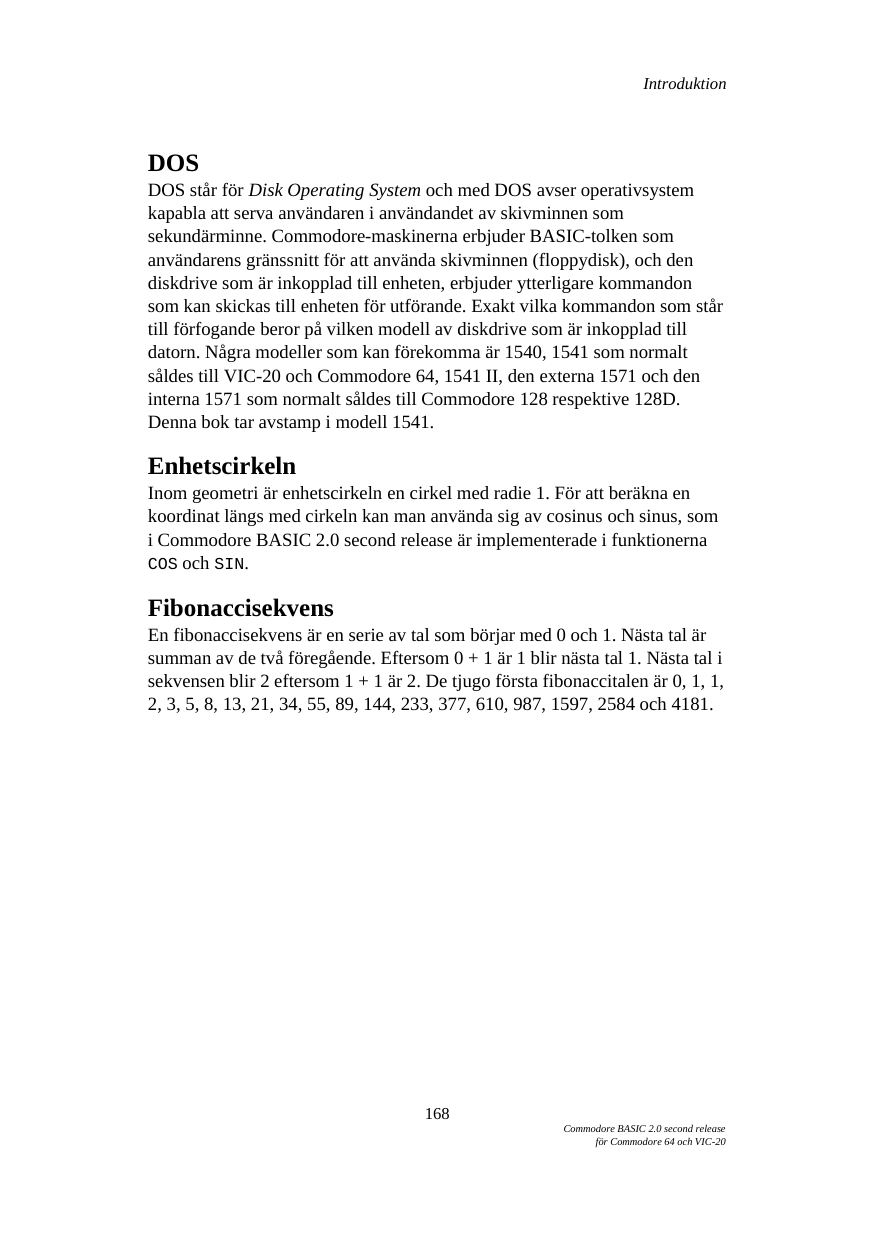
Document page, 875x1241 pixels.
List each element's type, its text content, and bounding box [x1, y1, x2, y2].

subtitle Fibonaccisekvens [148, 593, 726, 621]
text En fibonaccisekvens är en serie av tal som börjar med 0 och 1. Nästa tal är summan av de två föregående. Eftersom 0 + 1 är 1 blir nästa tal 1. Nästa tal i sekvensen blir 2 eftersom 1 + 1 är 2. De tjugo första fibonaccitalen är 0, 1, 1, 2, 3, 5, 8, 13, 21, 34, 55, 89, 144, 233, 377, 610, 987, 1597, 2584 och 4181. [148, 624, 726, 715]
subtitle DOS [148, 148, 726, 176]
text DOS står för Disk Operating System och med DOS avser operativsystem kapabla att serva användaren i användandet av skivminnen som sekundärminne. Commodore-maskinerna erbjuder BASIC-tolken som användarens gränssnitt för att använda skivminnen (floppydisk), och den diskdrive som är inkopplad till enheten, erbjuder ytterligare kommandon som kan skickas till enheten för utförande. Exakt vilka kommandon som står till förfogande beror på vilken modell av diskdrive som är inkopplad till datorn. Några modeller som kan förekomma är 1540, 1541 som normalt såldes till VIC-20 och Commodore 64, 1541 II, den externa 1571 och den interna 1571 som normalt såldes till Commodore 128 respektive 128D. Denna bok tar avstamp i modell 1541. [148, 179, 726, 433]
text Inom geometri är enhetscirkeln en cirkel med radie 1. För att beräkna en koordinat längs med cirkeln kan man använda sig av cosinus och sinus, som i Commodore BASIC 2.0 second release är implementerade i funktionerna COS och SIN. [148, 482, 726, 574]
subtitle Enhetscirkeln [148, 451, 726, 480]
